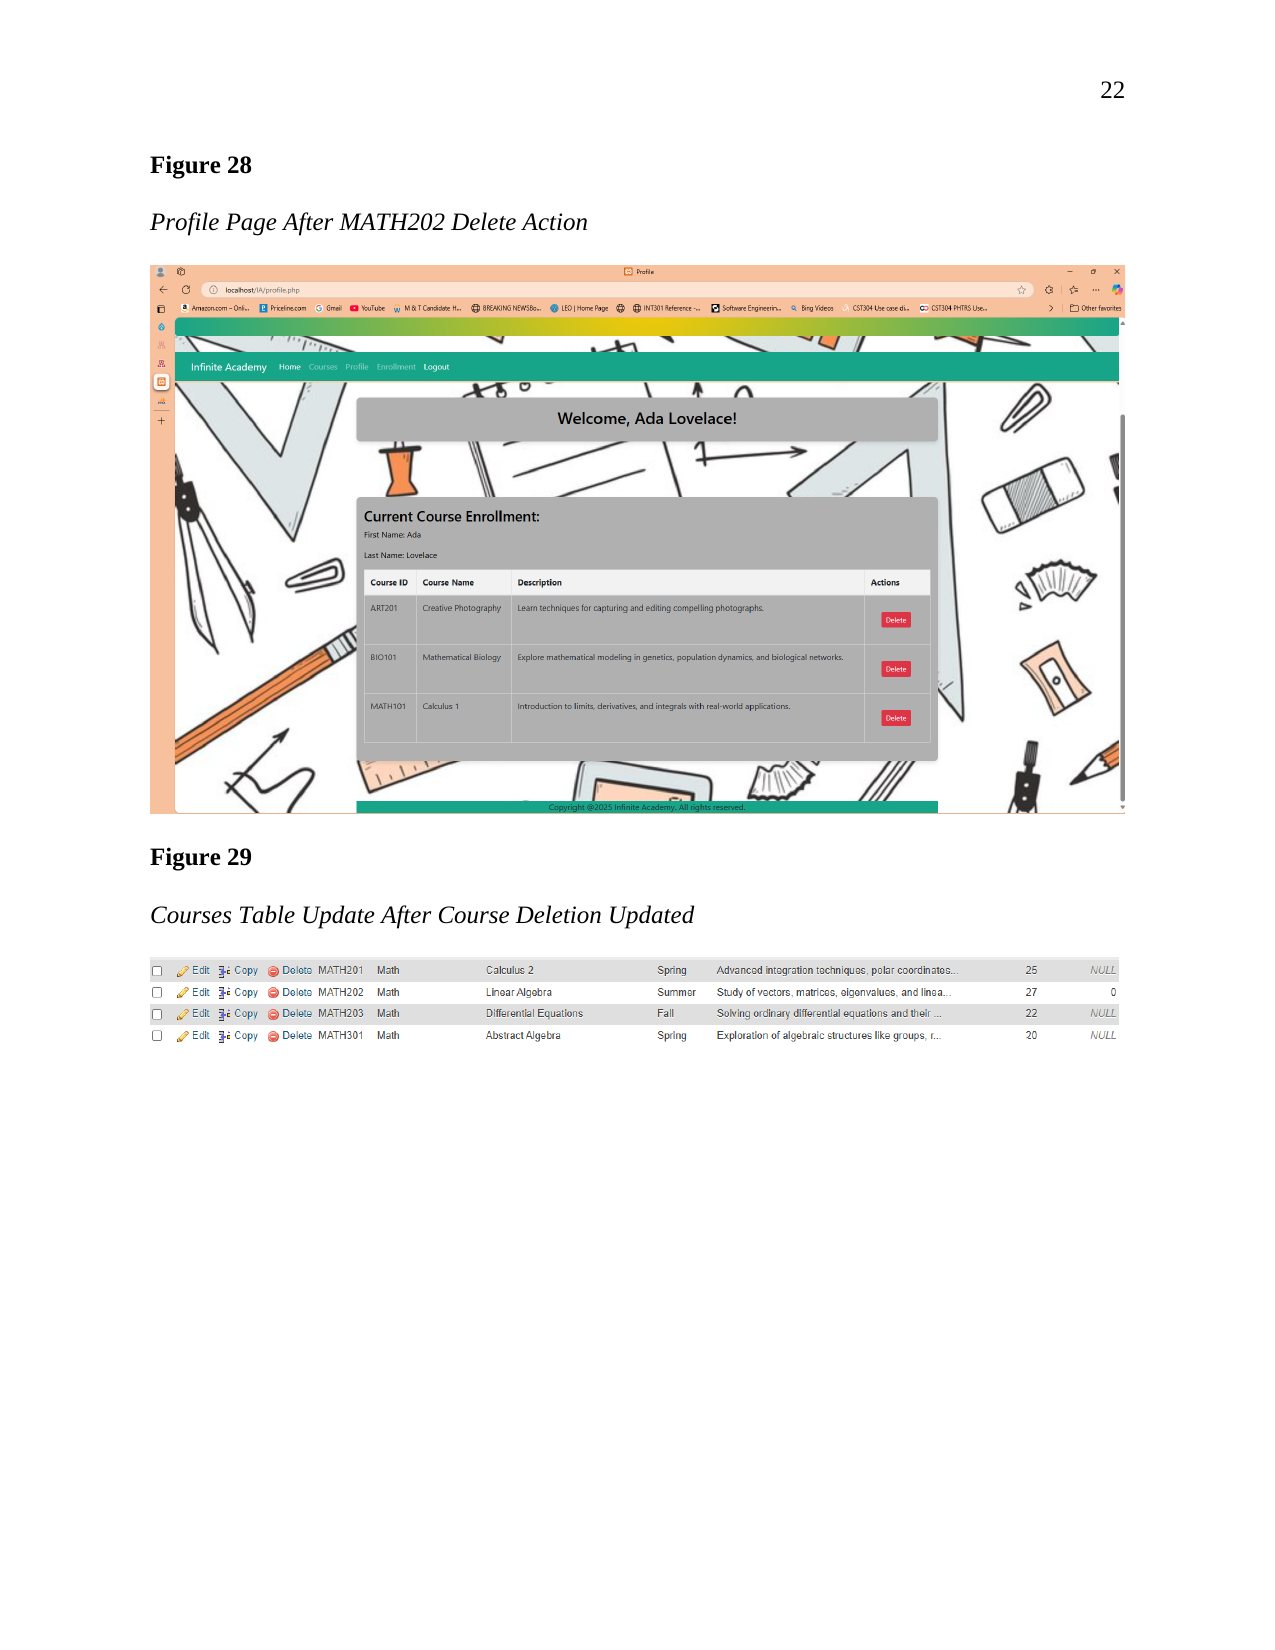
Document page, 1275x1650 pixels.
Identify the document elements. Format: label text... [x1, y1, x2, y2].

picture [150, 957, 1125, 1045]
text Figure 28 [150, 150, 1125, 179]
text Figure 29 [150, 842, 1125, 871]
text Courses Table Update After Course Deletion Updated [150, 900, 1125, 928]
text Profile Page After MATH202 Delete Action [150, 207, 1125, 236]
picture [150, 265, 1125, 814]
